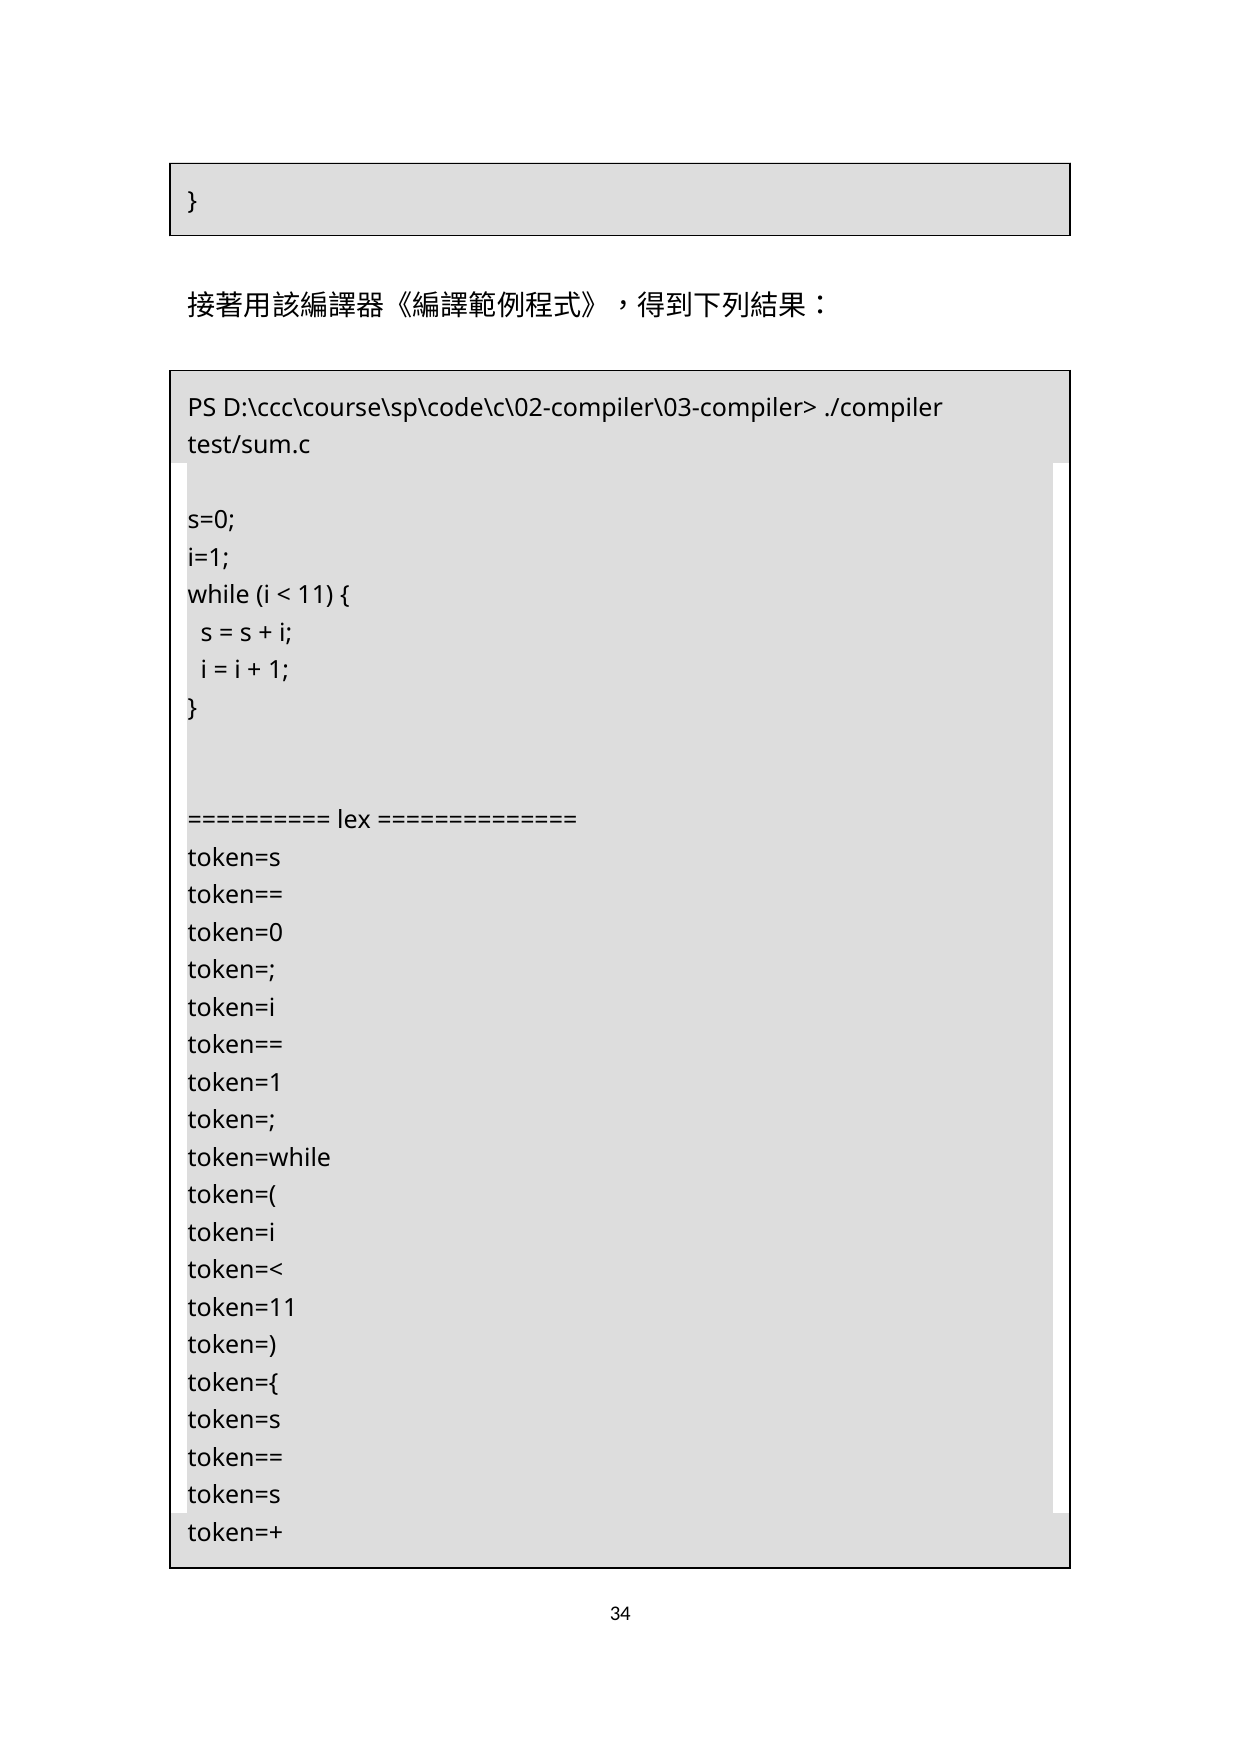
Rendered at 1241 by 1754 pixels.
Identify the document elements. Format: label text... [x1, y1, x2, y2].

text token== [187, 875, 1053, 913]
text token=s [187, 838, 1053, 875]
text s=0; [187, 500, 1053, 538]
text token={ [187, 1363, 1053, 1400]
text token=1 [187, 1063, 1053, 1100]
text token=11 [187, 1288, 1053, 1325]
text PS D:\ccc\course\sp\code\c\02-compiler\03-compiler> ./compiler test/sum.c [171, 371, 1069, 463]
text i=1; [187, 538, 1053, 575]
text token=) [187, 1325, 1053, 1363]
text token=+ [171, 1495, 1069, 1567]
text token=; [187, 950, 1053, 988]
text s = s + i; [187, 613, 1053, 650]
text token=; [187, 1100, 1053, 1138]
text token=i [187, 988, 1053, 1025]
text 接著用該編譯器《編譯範例程式》，得到下列結果： [187, 266, 1053, 341]
text } [171, 164, 1069, 235]
text i = i + 1; [187, 650, 1053, 688]
text token== [187, 1025, 1053, 1063]
text token=while [187, 1138, 1053, 1175]
text } [187, 688, 1053, 725]
text token=i [187, 1213, 1053, 1250]
text token=< [187, 1250, 1053, 1288]
text token=0 [187, 913, 1053, 950]
text while (i < 11) { [187, 575, 1053, 613]
text token=s [187, 1400, 1053, 1438]
text token=( [187, 1175, 1053, 1213]
text ========== lex ============== [187, 800, 1053, 838]
text token=s [187, 1475, 1053, 1495]
text token== [187, 1438, 1053, 1475]
